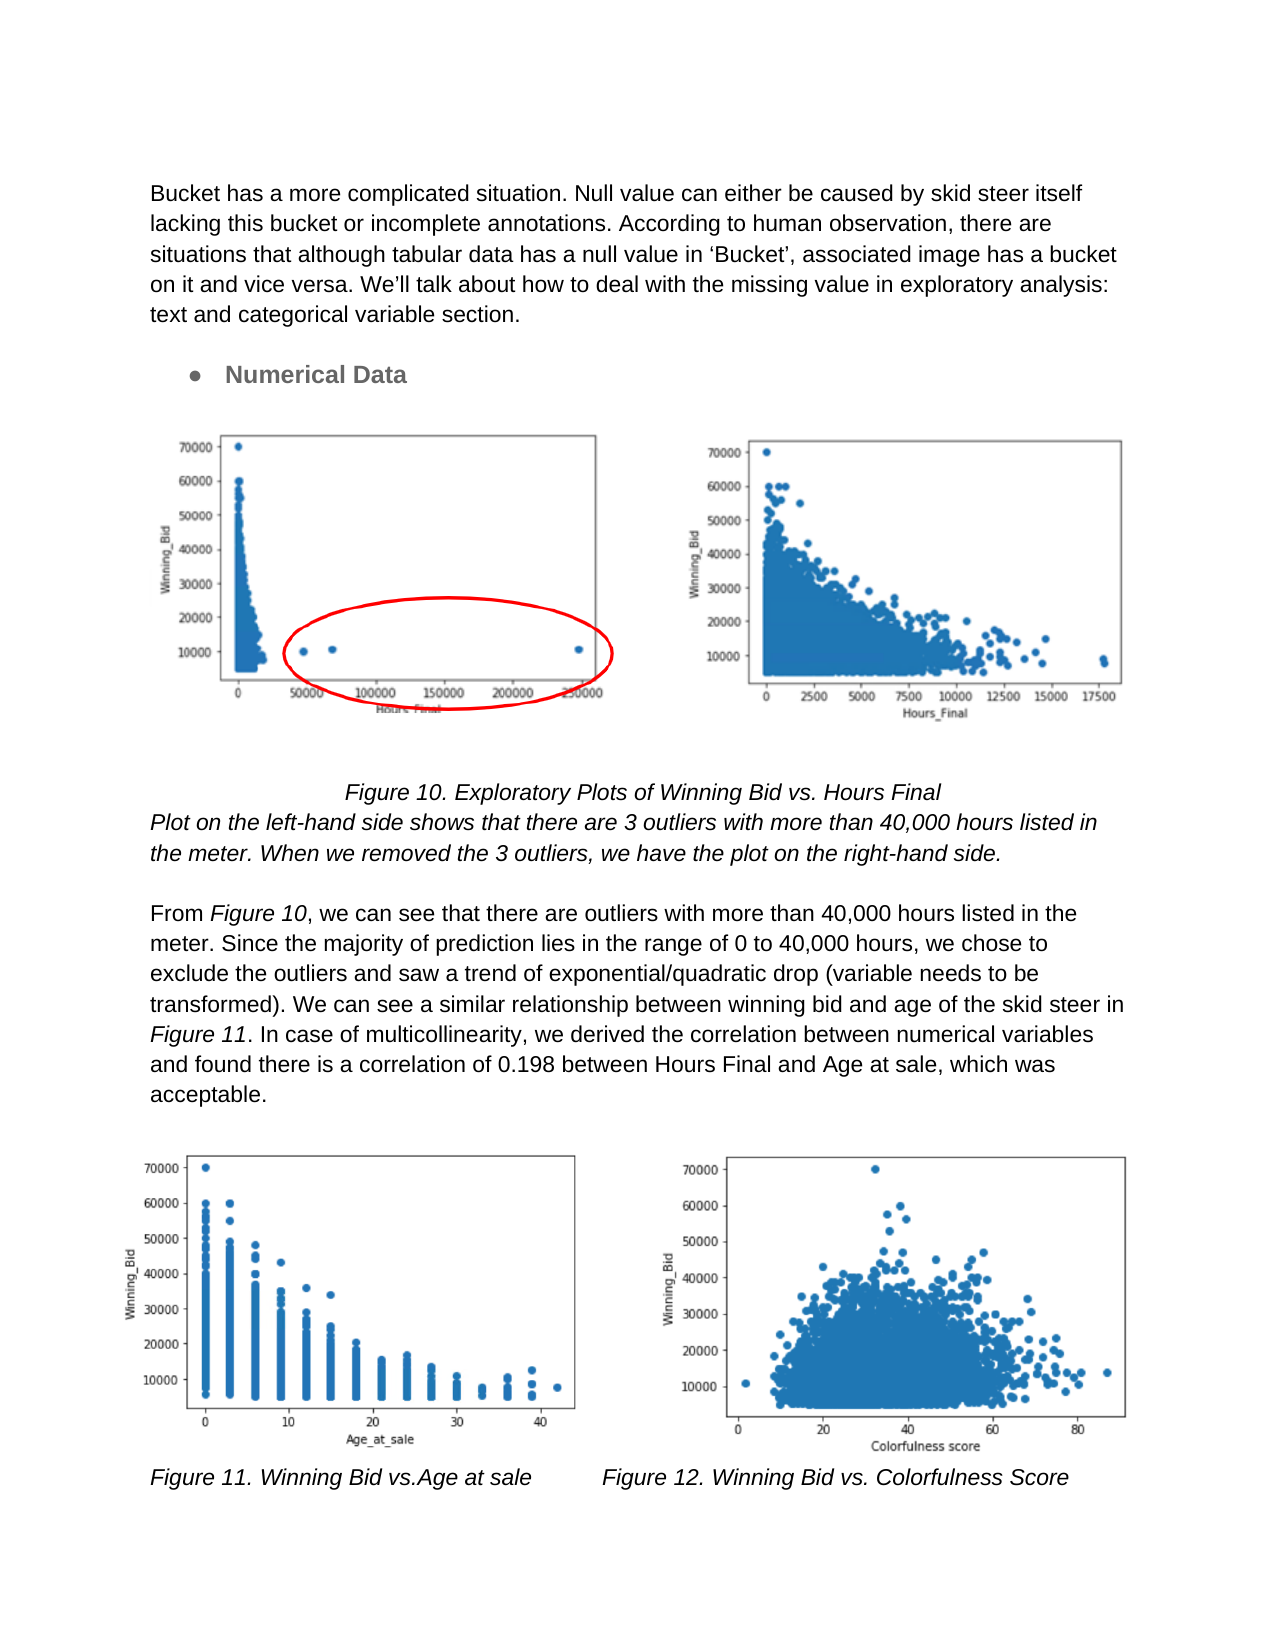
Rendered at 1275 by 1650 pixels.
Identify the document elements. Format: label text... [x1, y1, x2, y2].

picture [134, 419, 1227, 740]
picture [112, 1147, 607, 1457]
picture [642, 1147, 1175, 1457]
text From Figure 10, we can see that there are outliers with more than 40,000 hours listed in the meter. Since the majority of prediction lies in the range of 0 to 40,000 hours, we chose to exclude the outliers and saw a trend of exponential/quadratic drop (variable needs to be transformed). We can see a similar relationship between winning bid and age of the skid steer in Figure 11. In case of multicollinearity, we derived the correlation between numerical variables and found there is a correlation of 0.198 between Hours Final and Age at sale, which was acceptable. [150, 900, 1125, 1107]
subtitle Numerical Data [187, 360, 1125, 389]
text Bucket has a more complicated situation. Null value can either be caused by skid steer itself lacking this bucket or incomplete annotations. According to human observation, there are situations that although tabular data has a null value in ‘Bucket’, associated image has a bucket on it and vice versa. We’ll talk about how to deal with the missing value in exploratory analysis: text and categorical variable section. [150, 180, 1125, 327]
text Plot on the left-hand side shows that there are 3 outliers with more than 40,000 hours listed in the meter. When we removed the 3 outliers, we have the plot on the right-hand side. [150, 809, 1125, 866]
text Figure 10. Exploratory Plots of Winning Bid vs. Hours Final [150, 779, 1125, 805]
